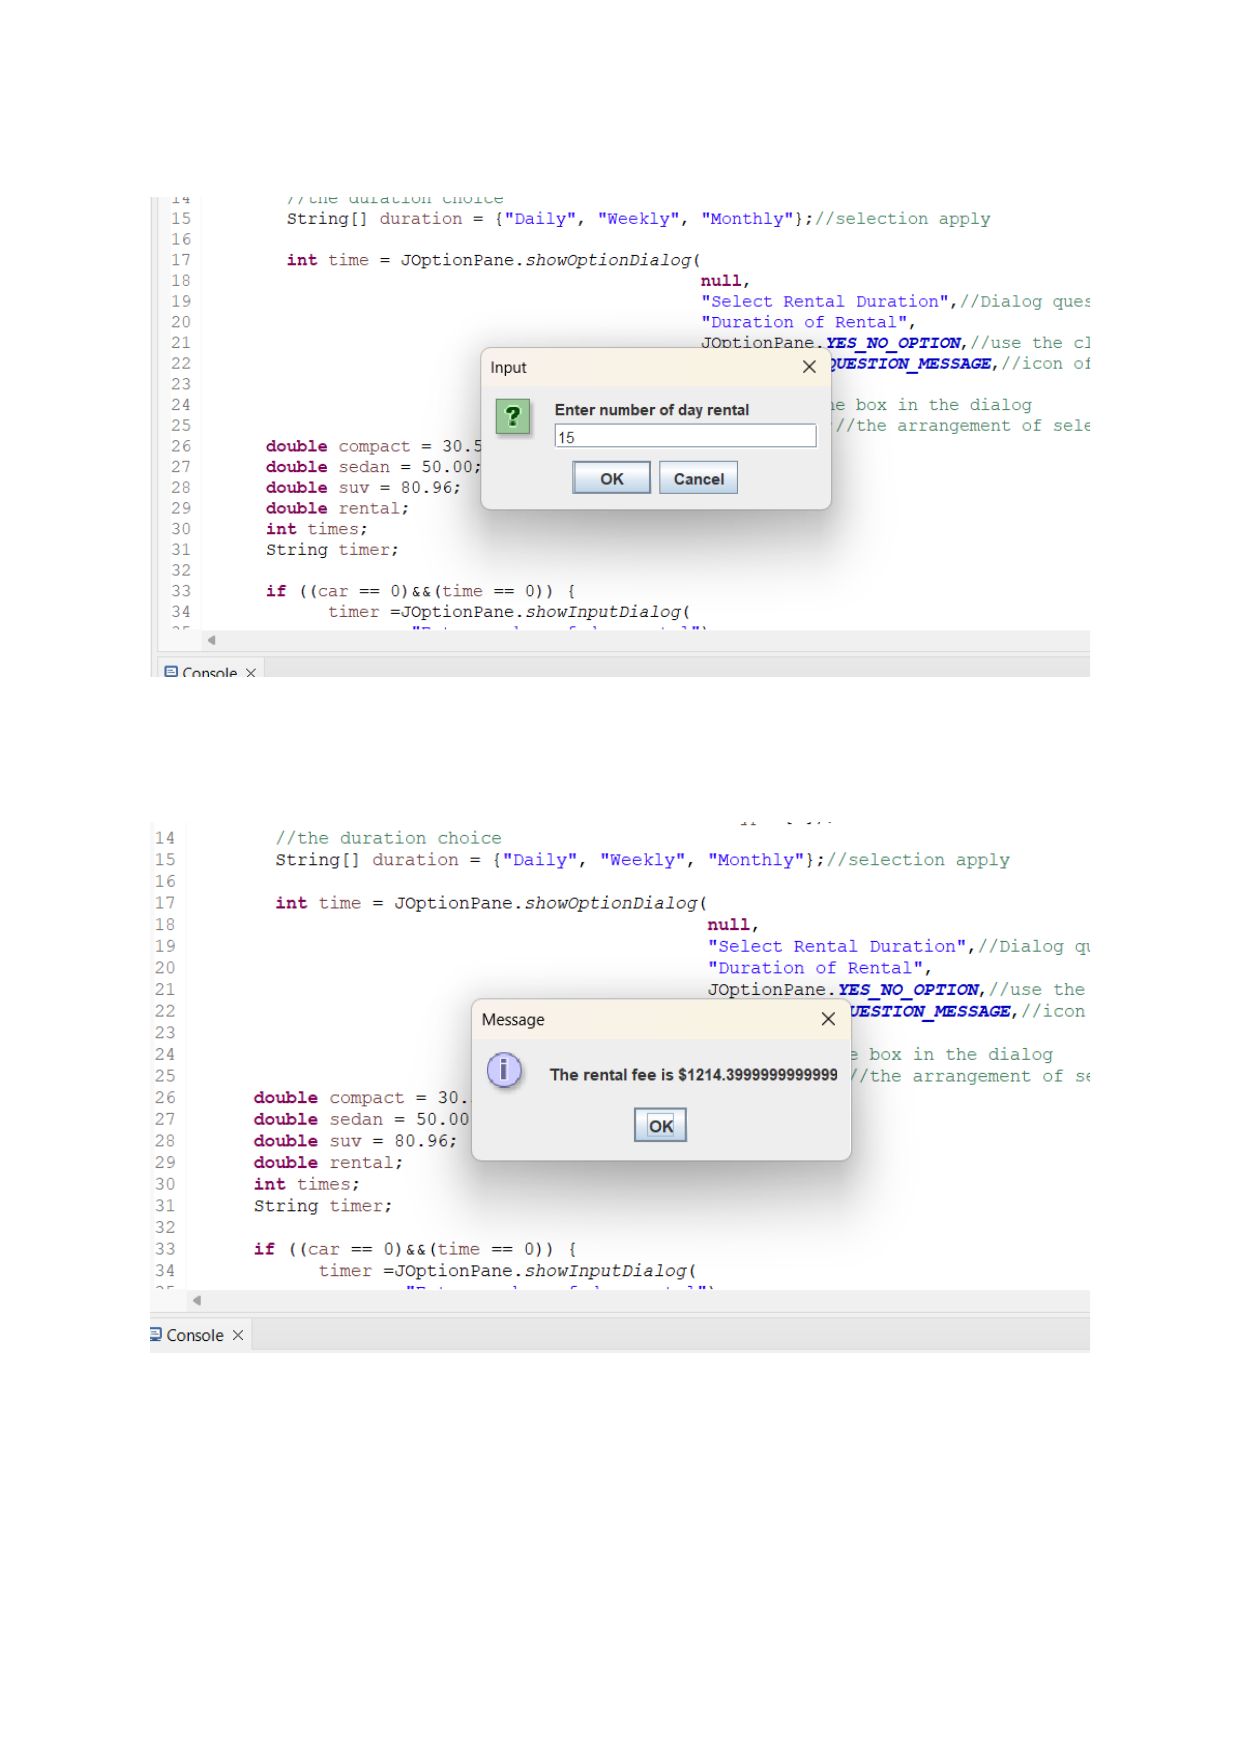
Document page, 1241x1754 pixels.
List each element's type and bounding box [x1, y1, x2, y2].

picture [150, 197, 1091, 677]
picture [150, 822, 1091, 1353]
